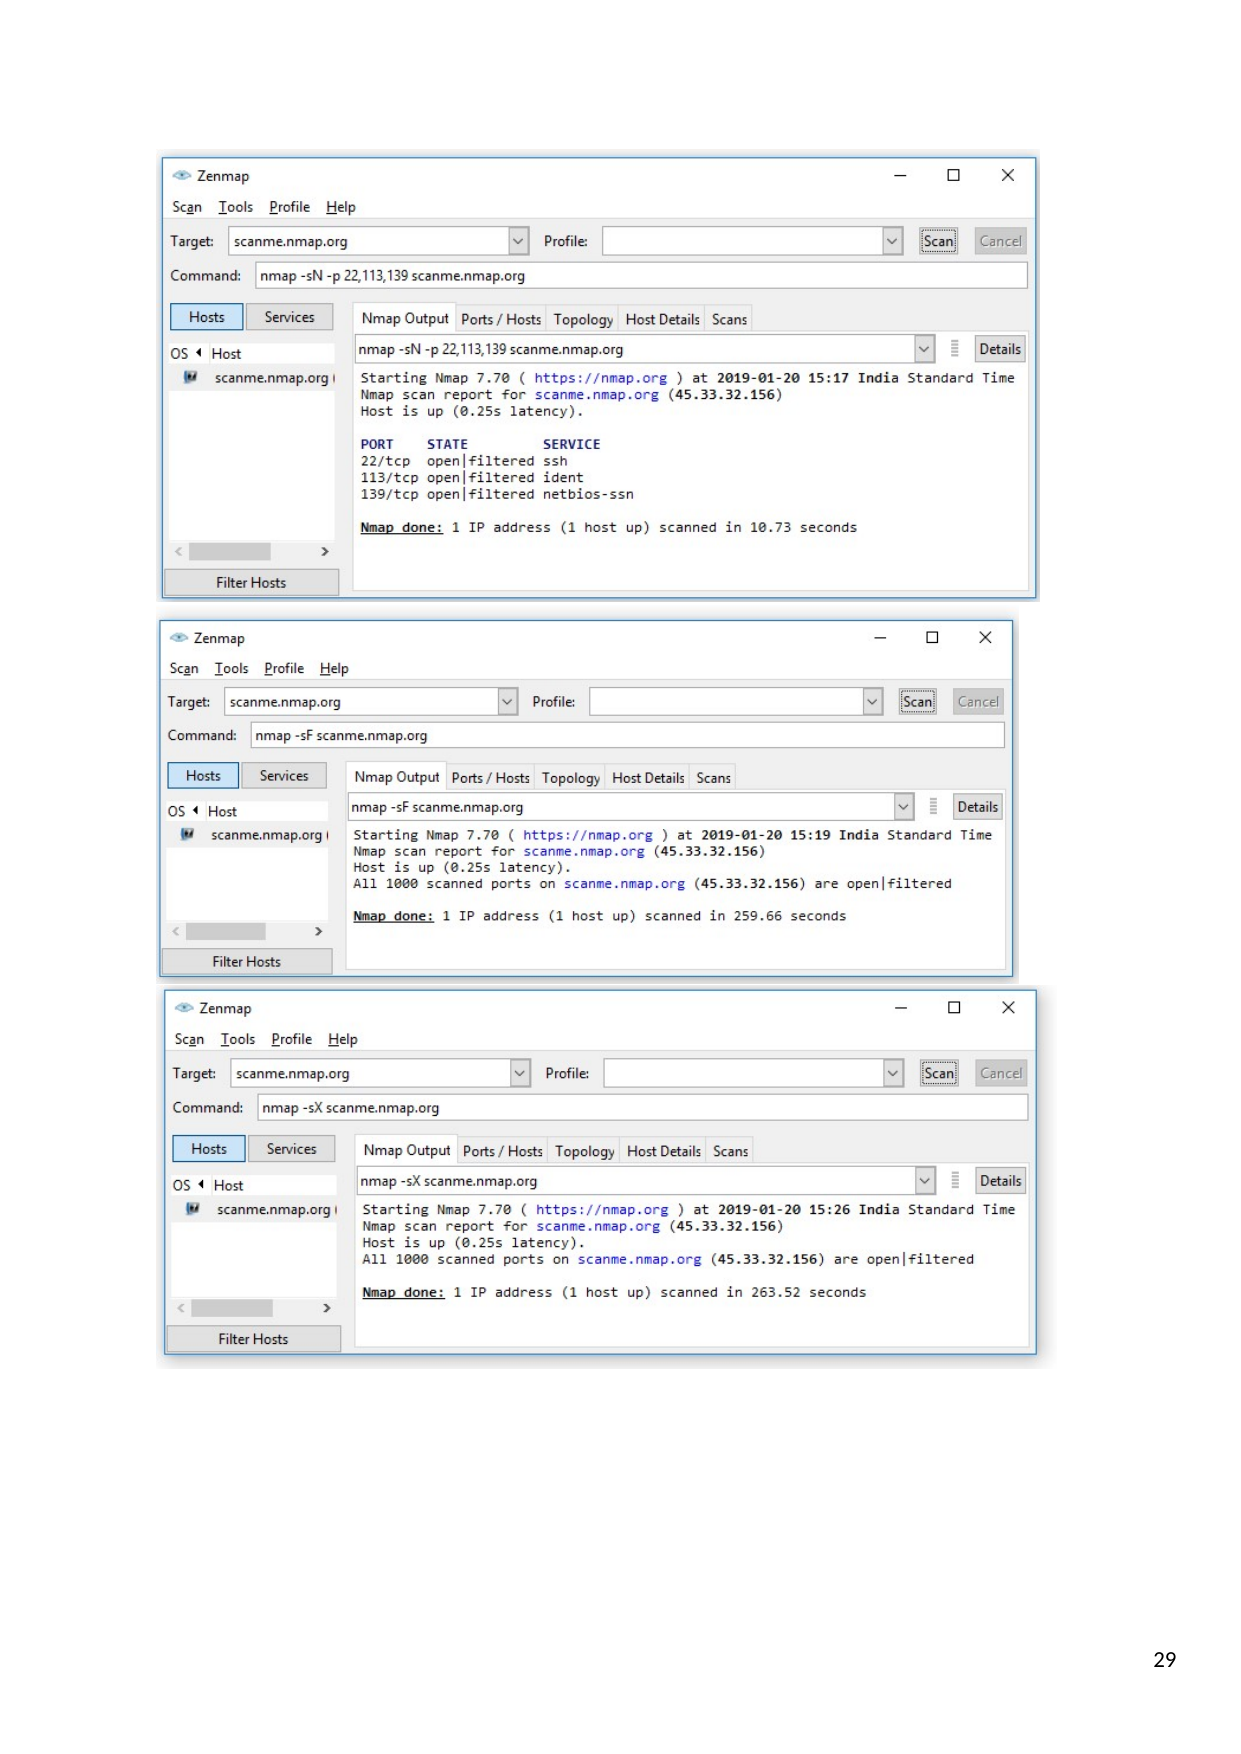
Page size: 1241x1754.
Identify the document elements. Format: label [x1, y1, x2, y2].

picture [156, 605, 1019, 984]
picture [156, 149, 1040, 602]
picture [156, 985, 1057, 1369]
